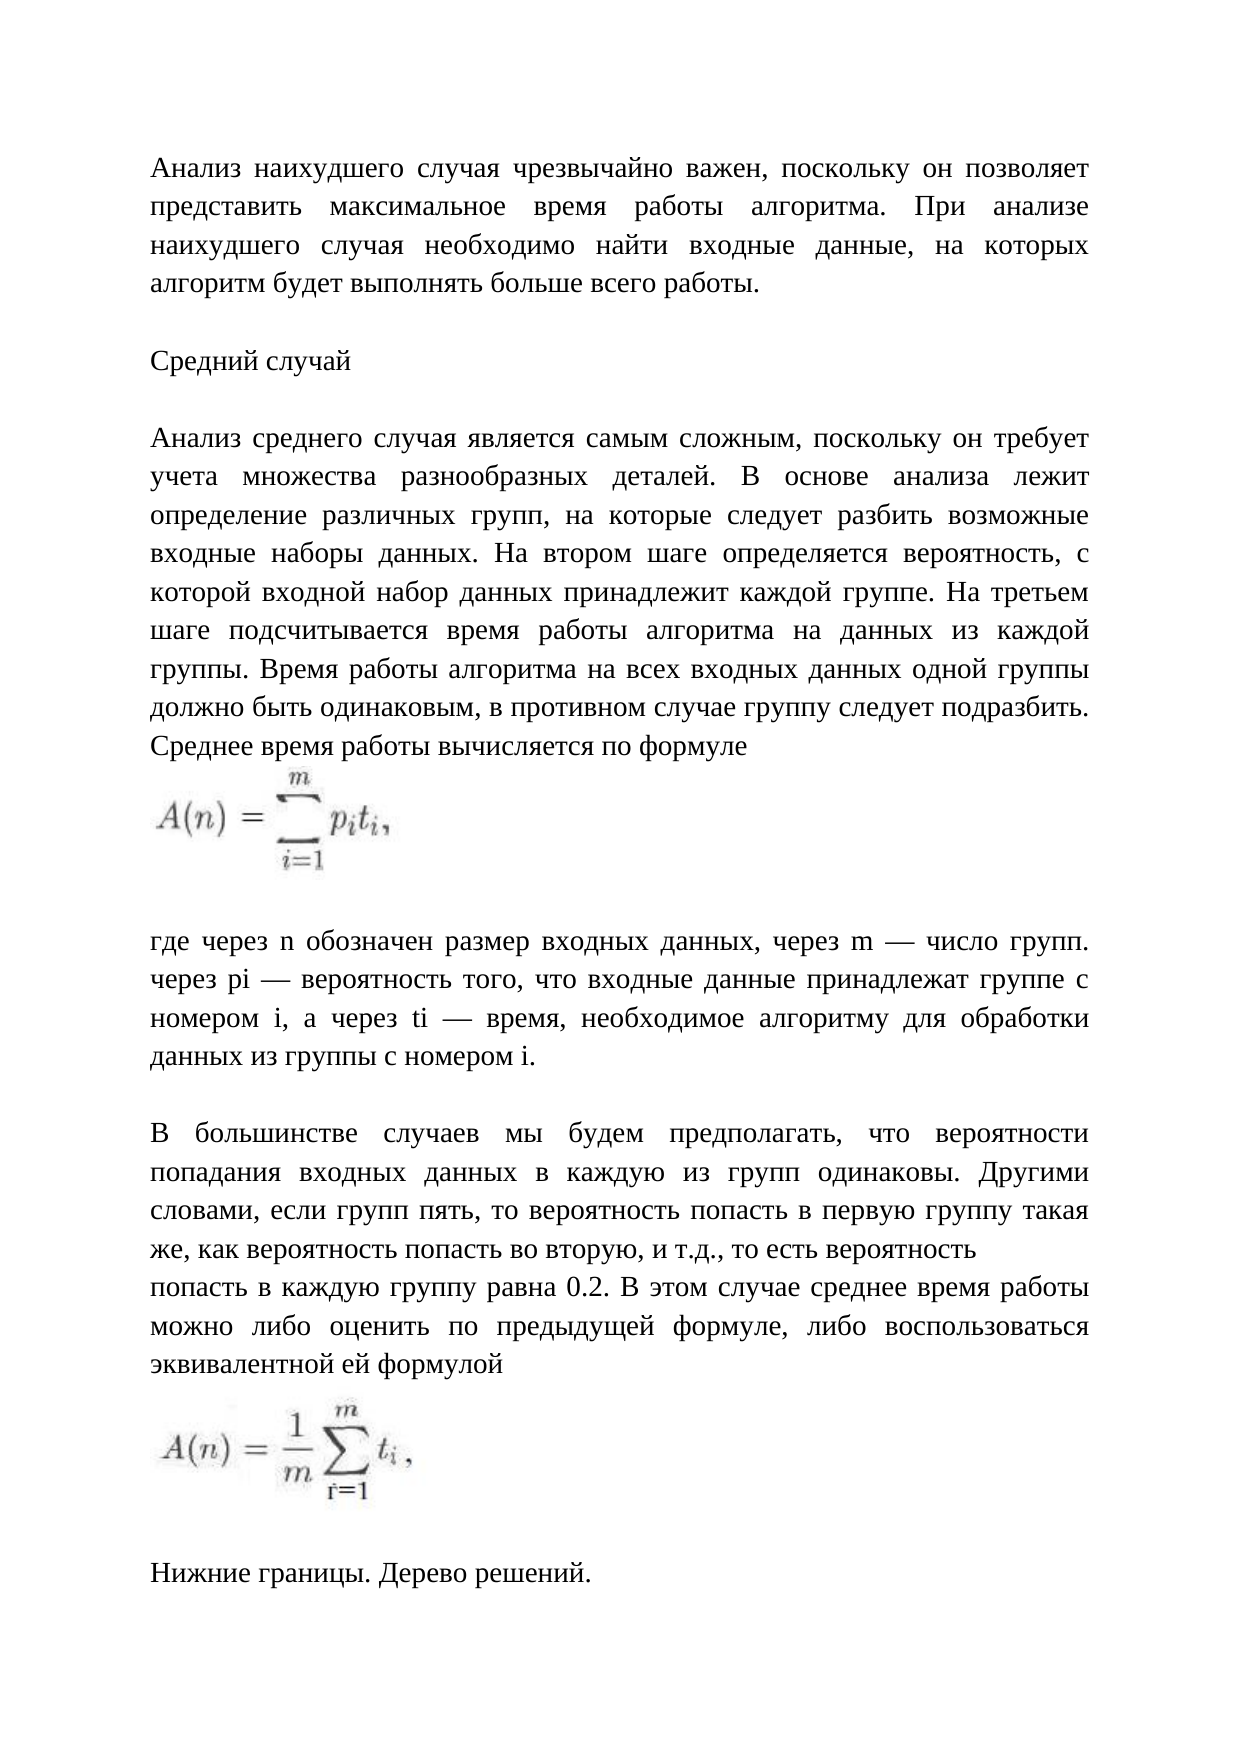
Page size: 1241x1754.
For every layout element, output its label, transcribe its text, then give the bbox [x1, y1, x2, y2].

text где через n обозначен размер входных данных, через m — число групп. через pi — вероятность того, что входные данные принадлежат группе с номером i, а через ti — время, необходимое алгоритму для обработки данных из группы с номером i. [150, 923, 1090, 1072]
picture [150, 1385, 454, 1512]
text попасть в каждую группу равна 0.2. В этом случае среднее время работы можно либо оценить по предыдущей формуле, либо воспользоваться эквивалентной ей формулой [150, 1269, 1090, 1380]
text Анализ среднего случая является самым сложным, поскольку он требует учета множества разнообразных деталей. В основе анализа лежит определение различных групп, на которые следует разбить возможные входные наборы данных. На втором шаге определяется вероятность, с которой входной набор данных принадлежит каждой группе. На третьем шаге подсчитывается время работы алгоритма на данных из каждой группы. Время работы алгоритма на всех входных данных одной группы должно быть одинаковым, в противном случае группу следует подразбить. Среднее время работы вычисляется по формуле [150, 420, 1090, 762]
text Нижние границы. Дерево решений. [150, 1555, 1090, 1589]
text В большинстве случаев мы будем предполагать, что вероятности попадания входных данных в каждую из групп одинаковы. Другими словами, если групп пять, то вероятность попасть в первую группу такая же, как вероятность попасть во вторую, и т.д., то есть вероятность [150, 1115, 1090, 1264]
text Средний случай [150, 343, 1090, 376]
text Анализ наихудшего случая чрезвычайно важен, поскольку он позволяет представить максимальное время работы алгоритма. При анализе наихудшего случая необходимо найти входные данные, на которых алгоритм будет выполнять больше всего работы. [150, 150, 1090, 299]
picture [150, 766, 422, 880]
